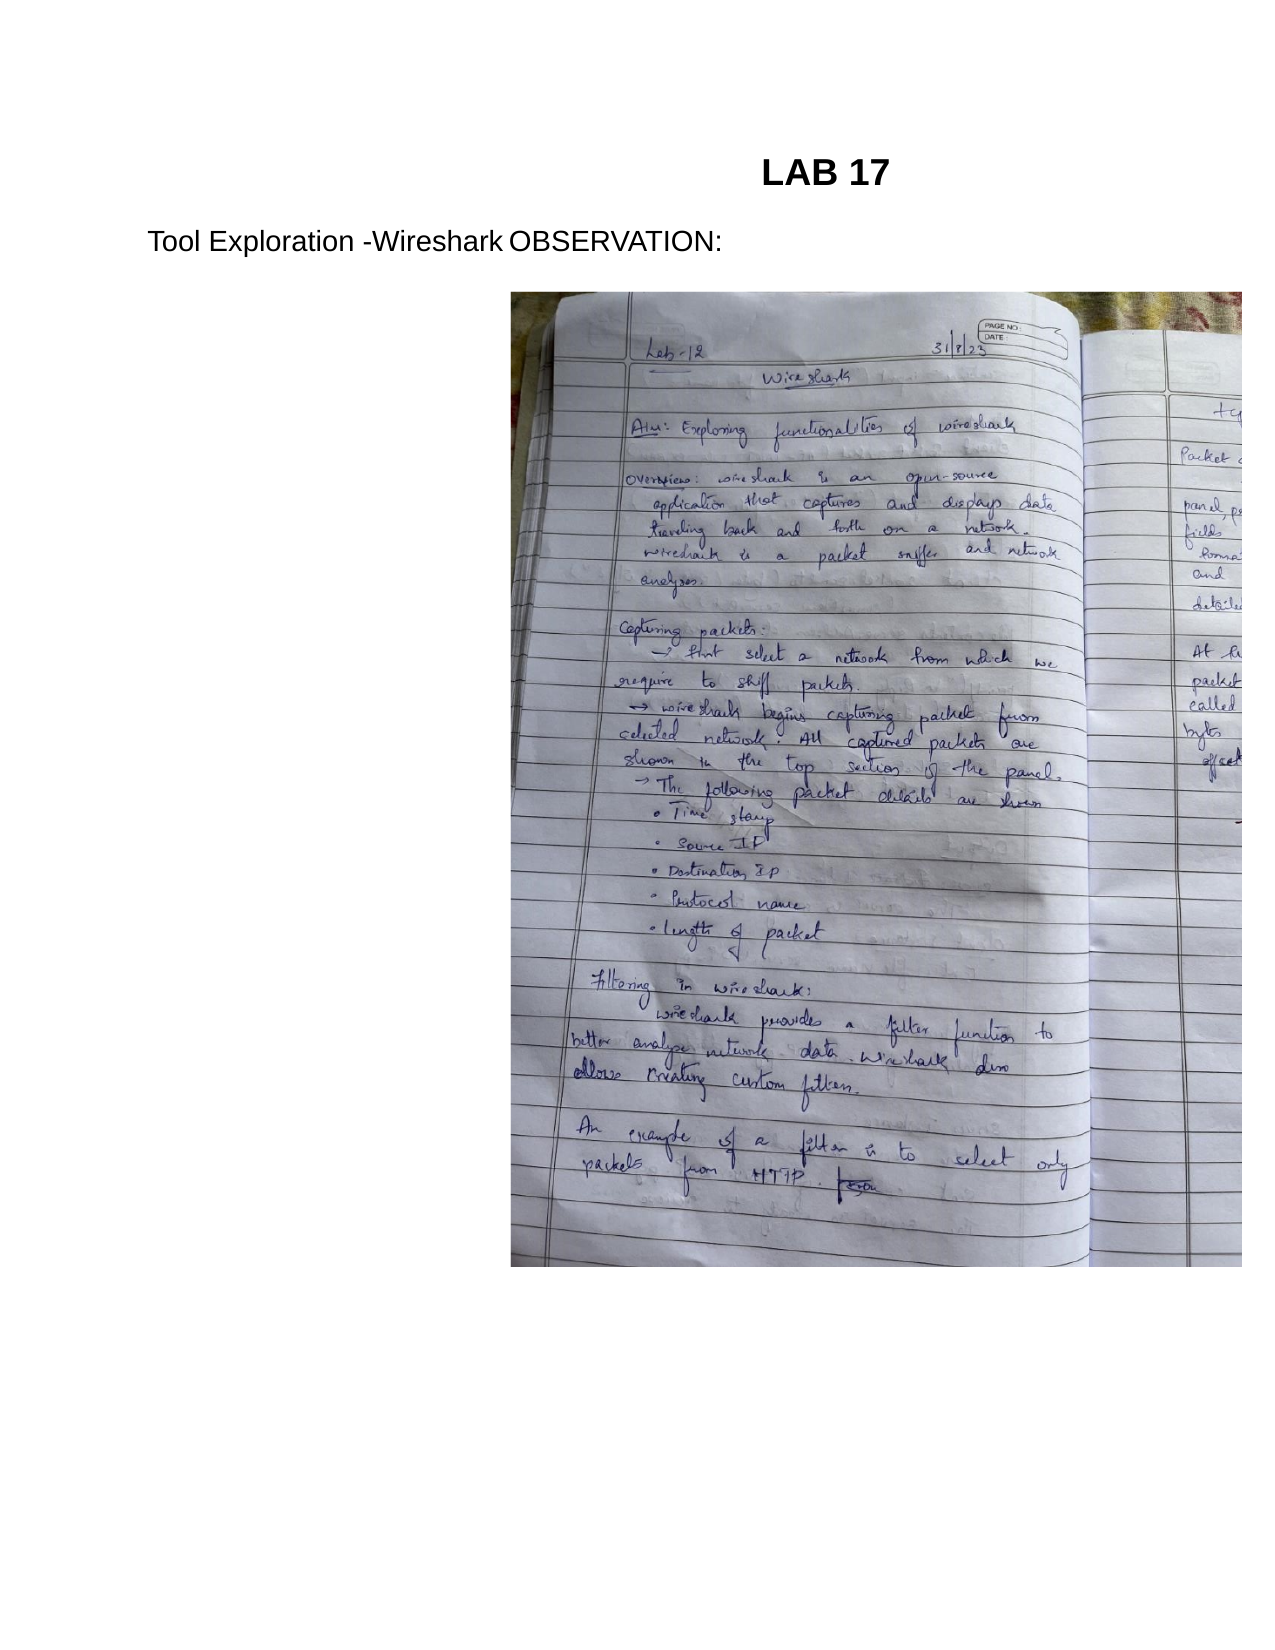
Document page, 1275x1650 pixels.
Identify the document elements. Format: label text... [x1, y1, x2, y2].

picture [511, 293, 1242, 1266]
text Tool Exploration -Wireshark OBSERVATION: [147, 224, 1231, 258]
subtitle LAB 17 [410, 150, 1241, 193]
